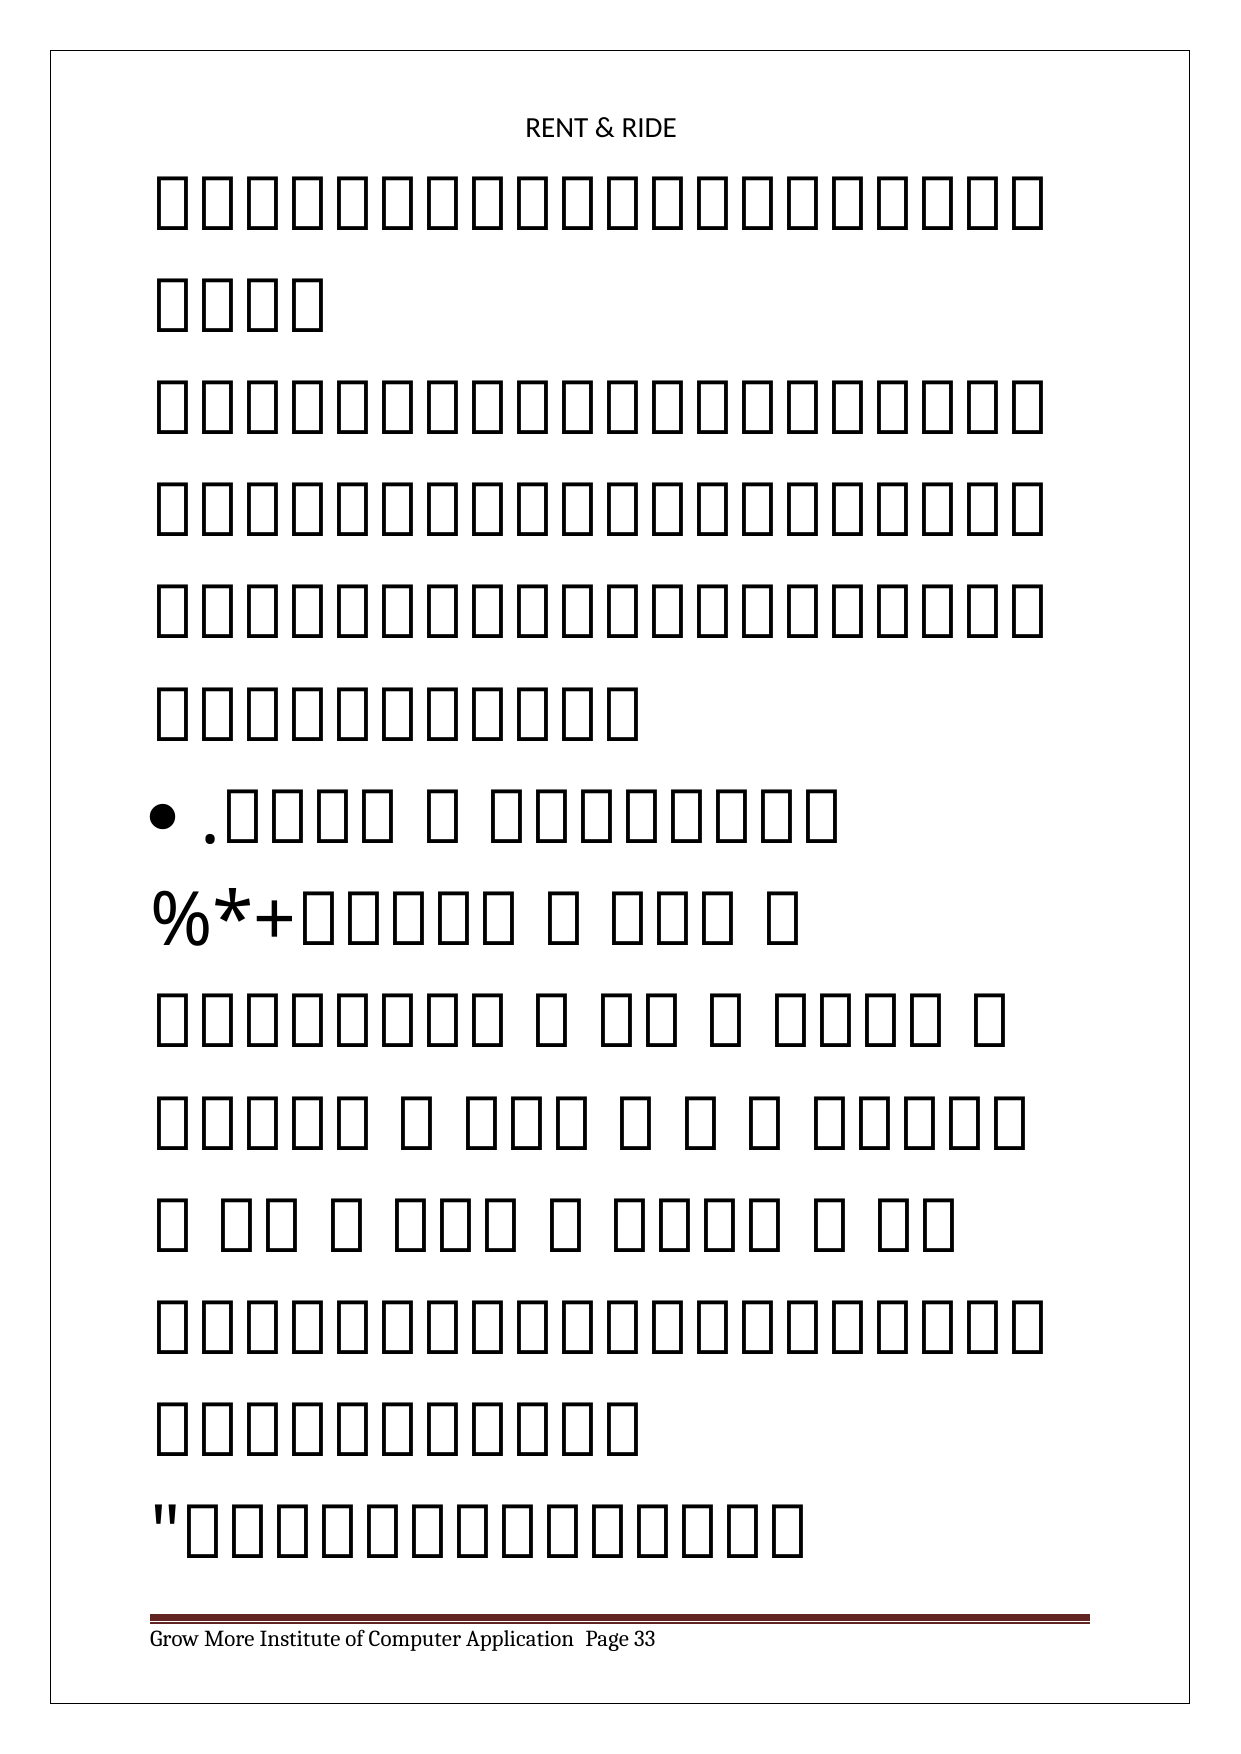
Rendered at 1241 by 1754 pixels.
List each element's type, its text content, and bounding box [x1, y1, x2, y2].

text  [150, 354, 1090, 763]
text .  %*+                         [150, 763, 1090, 1274]
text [150, 150, 1090, 354]
text  " [150, 1274, 1090, 1581]
